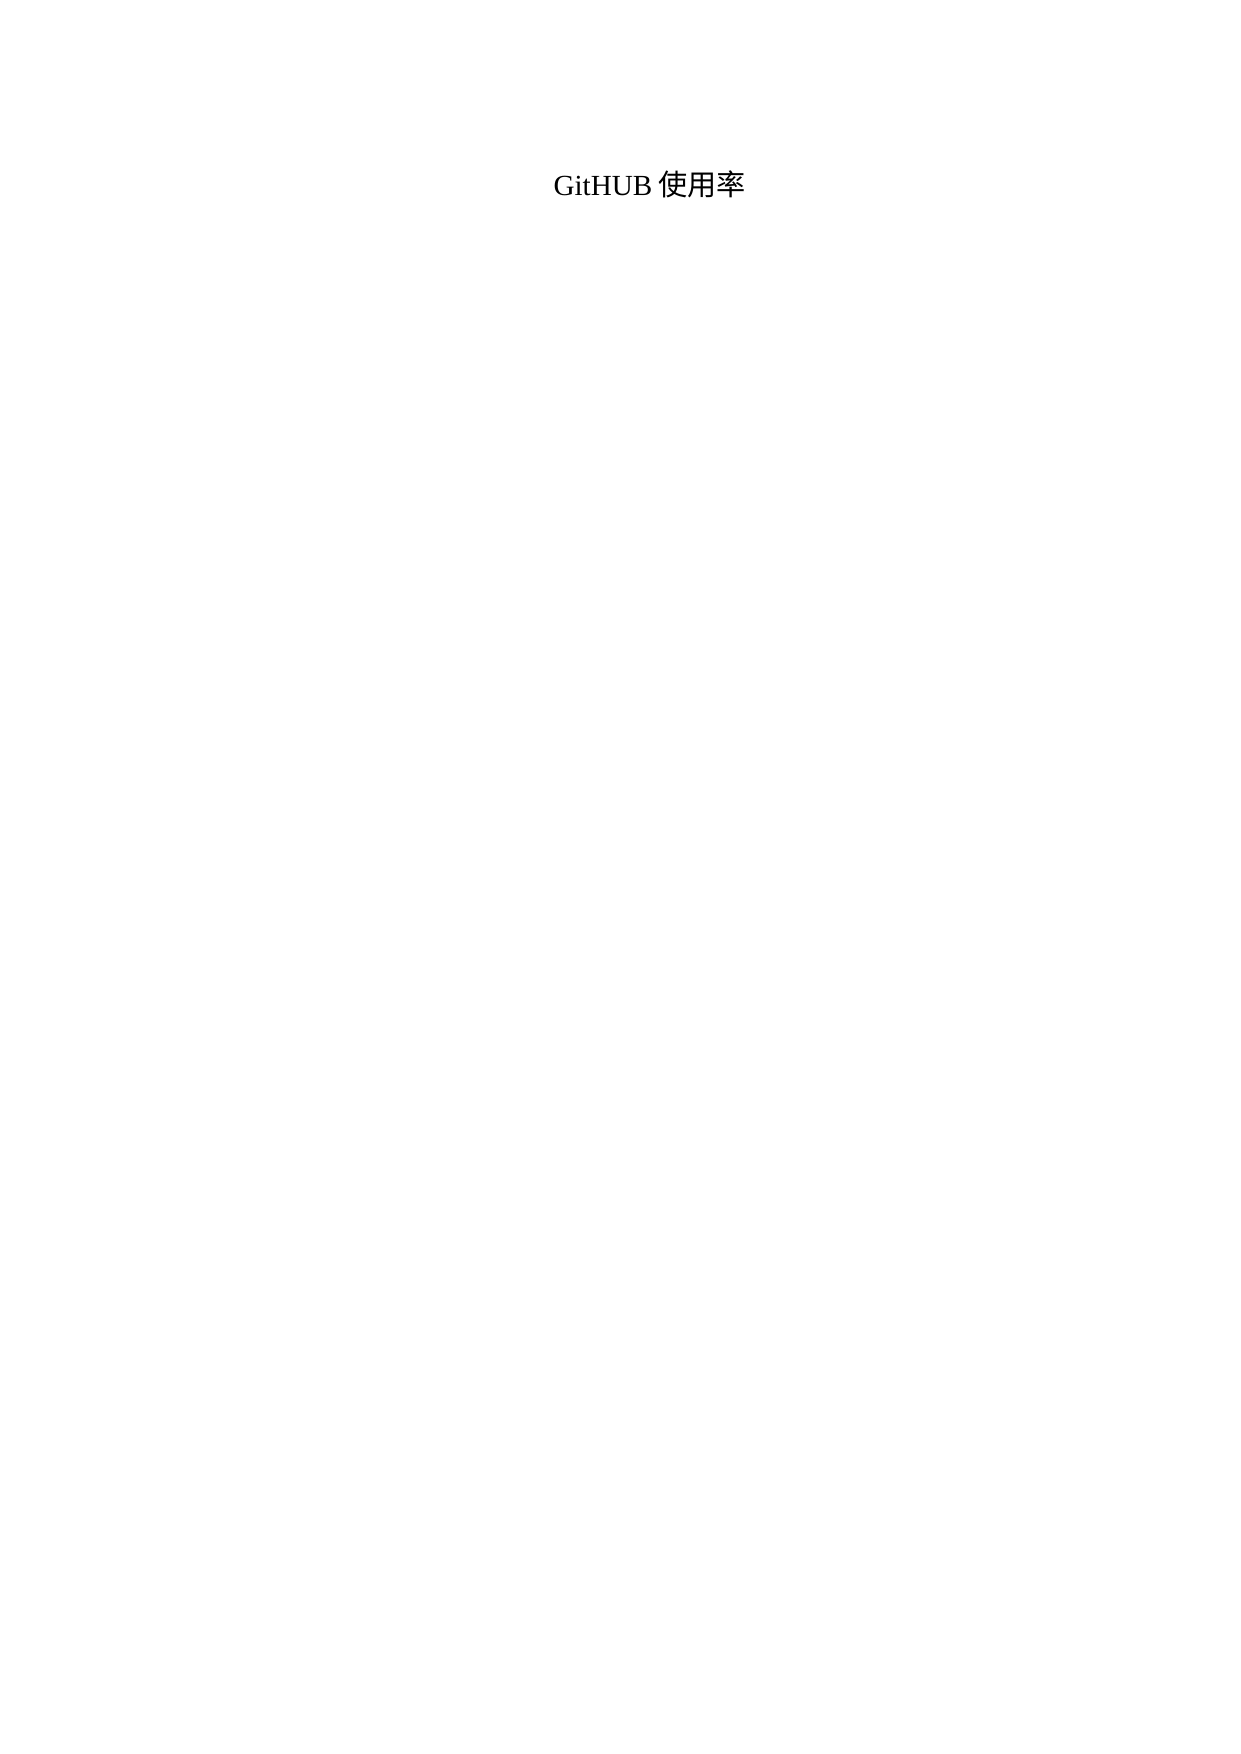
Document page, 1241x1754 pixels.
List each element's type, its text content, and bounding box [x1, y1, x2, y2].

text GitHUB使用率 [89, 143, 1152, 222]
